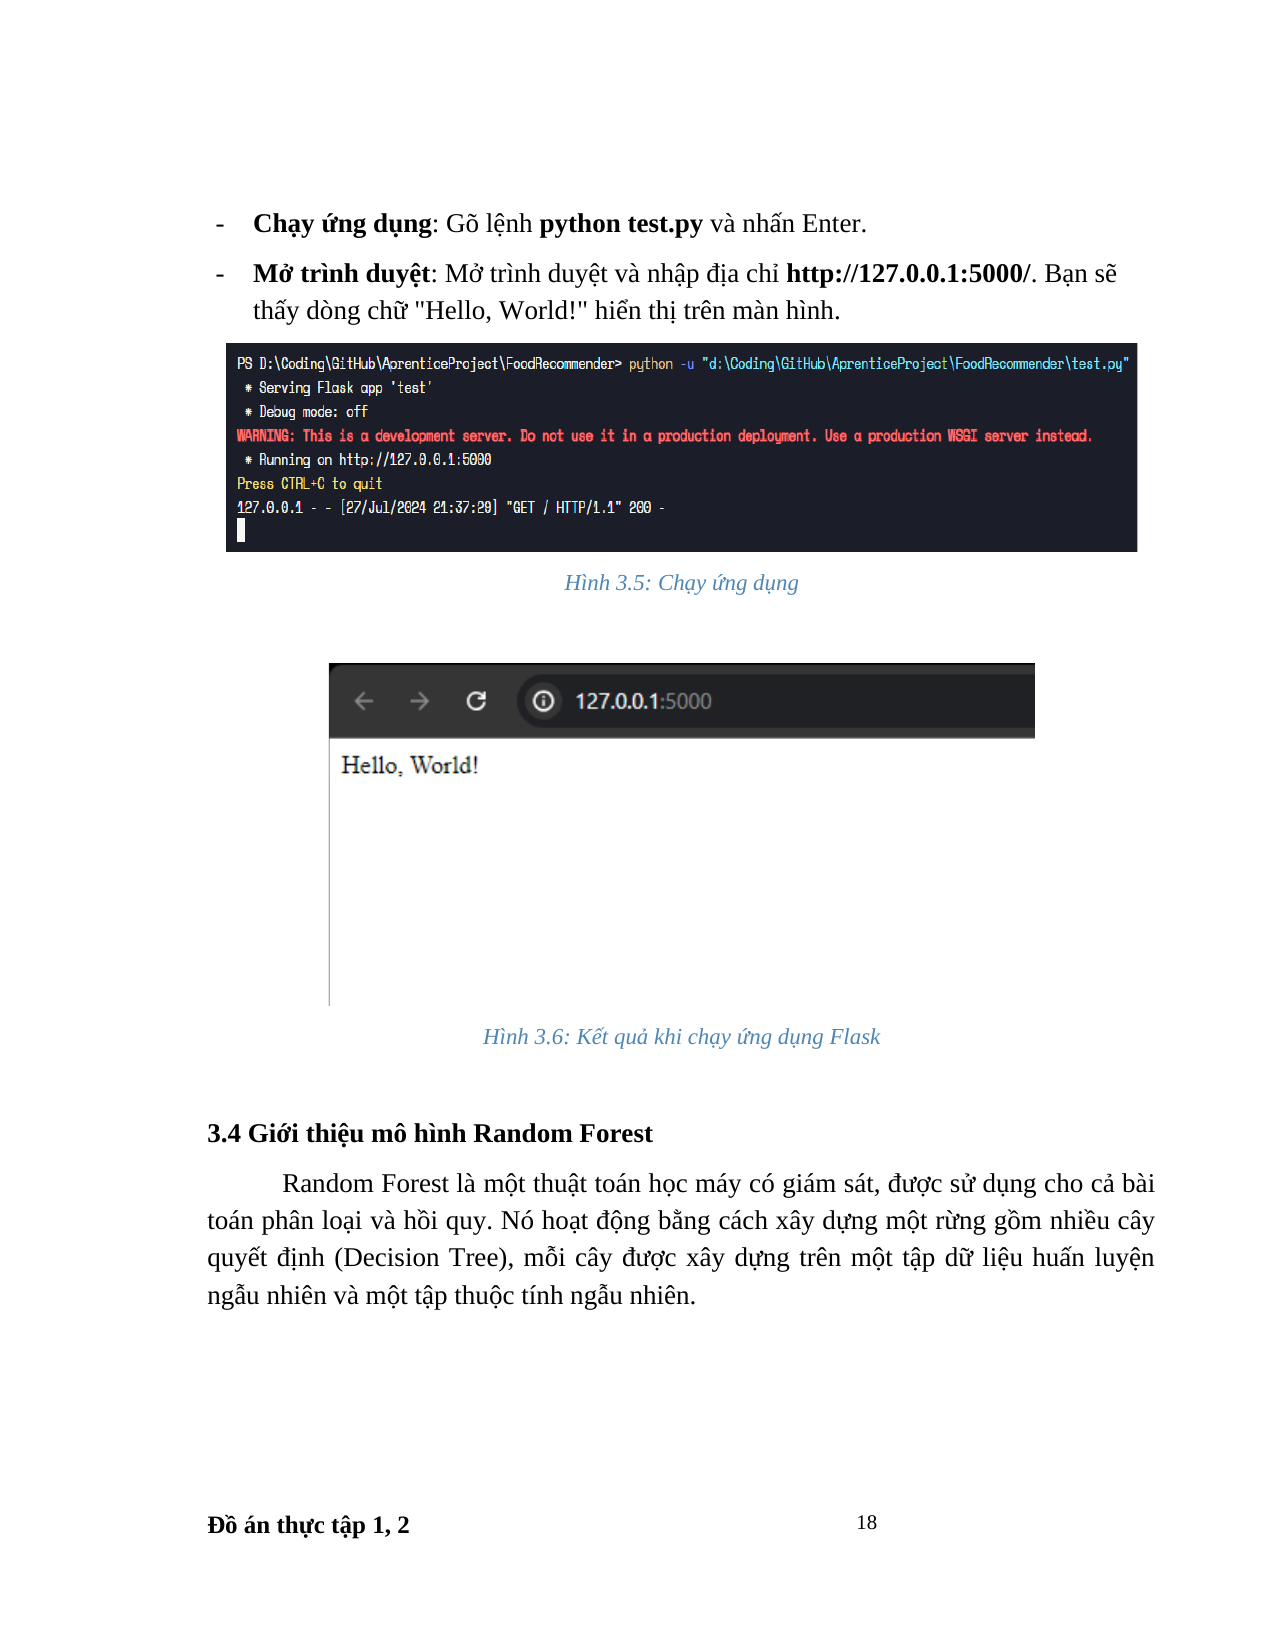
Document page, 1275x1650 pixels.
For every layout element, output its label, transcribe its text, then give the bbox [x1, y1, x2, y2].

text Hình 3.6: Kết quả khi chạy ứng dụng Flask [207, 1023, 1156, 1049]
text Random Forest là một thuật toán học máy có giám sát, được sử dụng cho cả bài toán phân loại và hồi quy. Nó hoạt động bằng cách xây dựng một rừng gồm nhiều cây quyết định (Decision Tree), mỗi cây được xây dựng trên một tập dữ liệu huấn luyện ngẫu nhiên và một tập thuộc tính ngẫu nhiên. [207, 1167, 1156, 1310]
list Mở trình duyệt: Mở trình duyệt và nhập địa chỉ http://127.0.0.1:5000/. Bạn sẽ thấy dòng chữ "Hello, World!" hiển thị trên màn hình. [215, 257, 1156, 325]
list Chạy ứng dụng: Gõ lệnh python test.py và nhấn Enter. [215, 207, 1156, 238]
picture [328, 663, 1035, 1006]
text 3.4 Giới thiệu mô hình Random Forest [207, 1117, 1156, 1148]
picture [226, 343, 1138, 552]
text Hình 3.5: Chạy ứng dụng [207, 569, 1156, 596]
